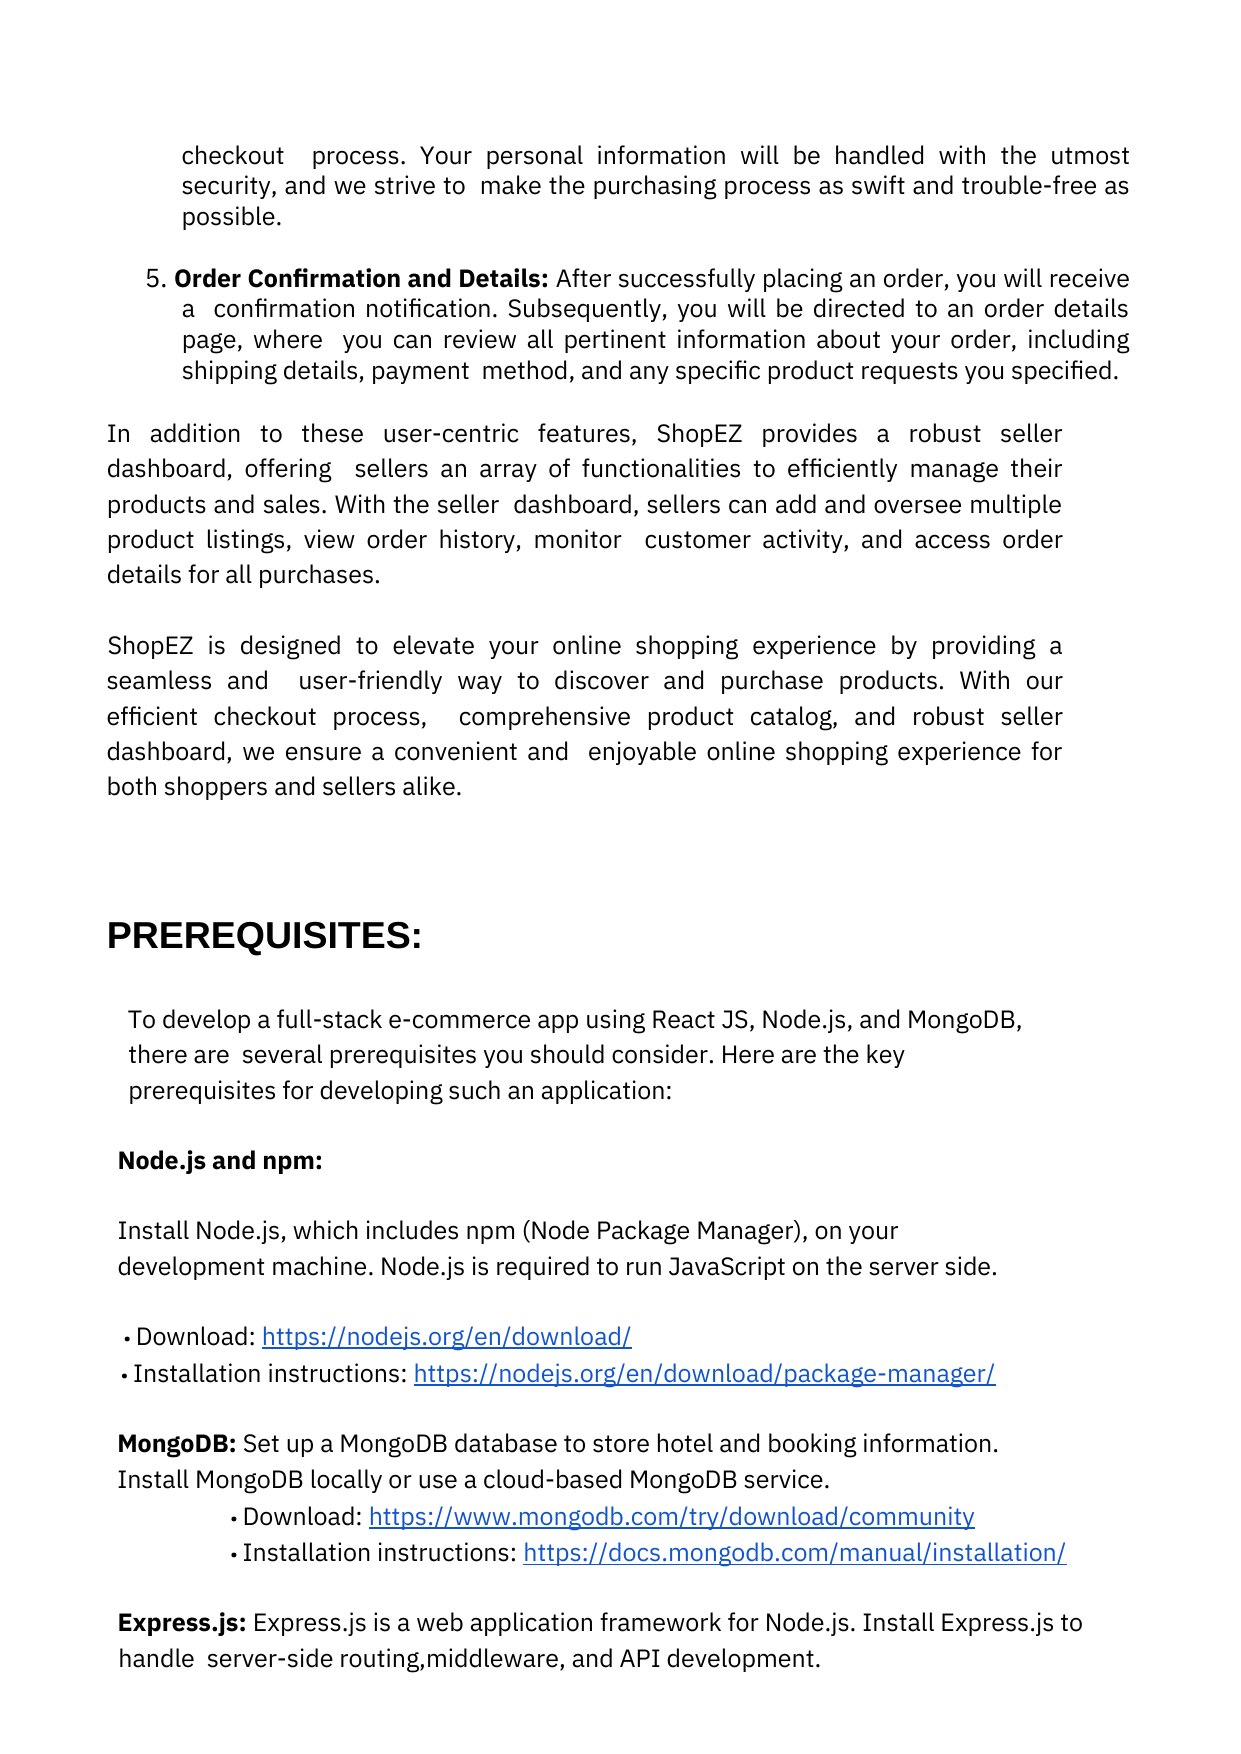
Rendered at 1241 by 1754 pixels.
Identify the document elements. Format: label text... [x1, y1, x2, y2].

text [144, 139, 1131, 232]
text Install Node.js, which includes npm (Node Package Manager), on your development machine. Node.js is required to run JavaScript on the server side. [117, 1214, 1052, 1282]
text In addition to these user-centric features, ShopEZ provides a robust seller dashboard, offering sellers an array of functionalities to efficiently manage their products and sales. With the seller dashboard, sellers can add and oversee multiple product listings, view order history, monitor customer activity, and access order details for all purchases. [107, 417, 1064, 591]
text Express.js: Express.js is a web application framework for Node.js. Install Express.js to handle server-side routing,middleware, and API development. [117, 1606, 1087, 1674]
subtitle PREREQUISITES: [107, 913, 1143, 956]
text • Installation instructions: https://nodejs.org/en/download/package-manager/ [106, 1357, 1143, 1389]
text 5. Order Confirmation and Details: After successfully placing an order, you will receive a confirmation notification. Subsequently, you will be directed to an order details page, where you can review all pertinent information about your order, including shipping details, payment method, and any specific product requests you specified. [144, 262, 1131, 386]
text Node.js and npm: [117, 1143, 1052, 1176]
text MongoDB: Set up a MongoDB database to store hotel and booking information. Install MongoDB locally or use a cloud-based MongoDB service. [117, 1427, 1042, 1495]
text • Installation instructions: https://docs.mongodb.com/manual/installation/ [230, 1536, 1143, 1568]
text • Download: https://www.mongodb.com/try/download/community [230, 1499, 1143, 1532]
text ShopEZ is designed to elevate your online shopping experience by providing a seamless and user-friendly way to discover and purchase products. With our efficient checkout process, comprehensive product catalog, and robust seller dashboard, we ensure a convenient and enjoyable online shopping experience for both shoppers and sellers alike. [106, 628, 1064, 803]
text • Download: https://nodejs.org/en/download/ [117, 1320, 1052, 1352]
text To develop a full-stack e-commerce app using React JS, Node.js, and MongoDB, there are several prerequisites you should consider. Here are the key prerequisites for developing such an application: [128, 1003, 1059, 1106]
